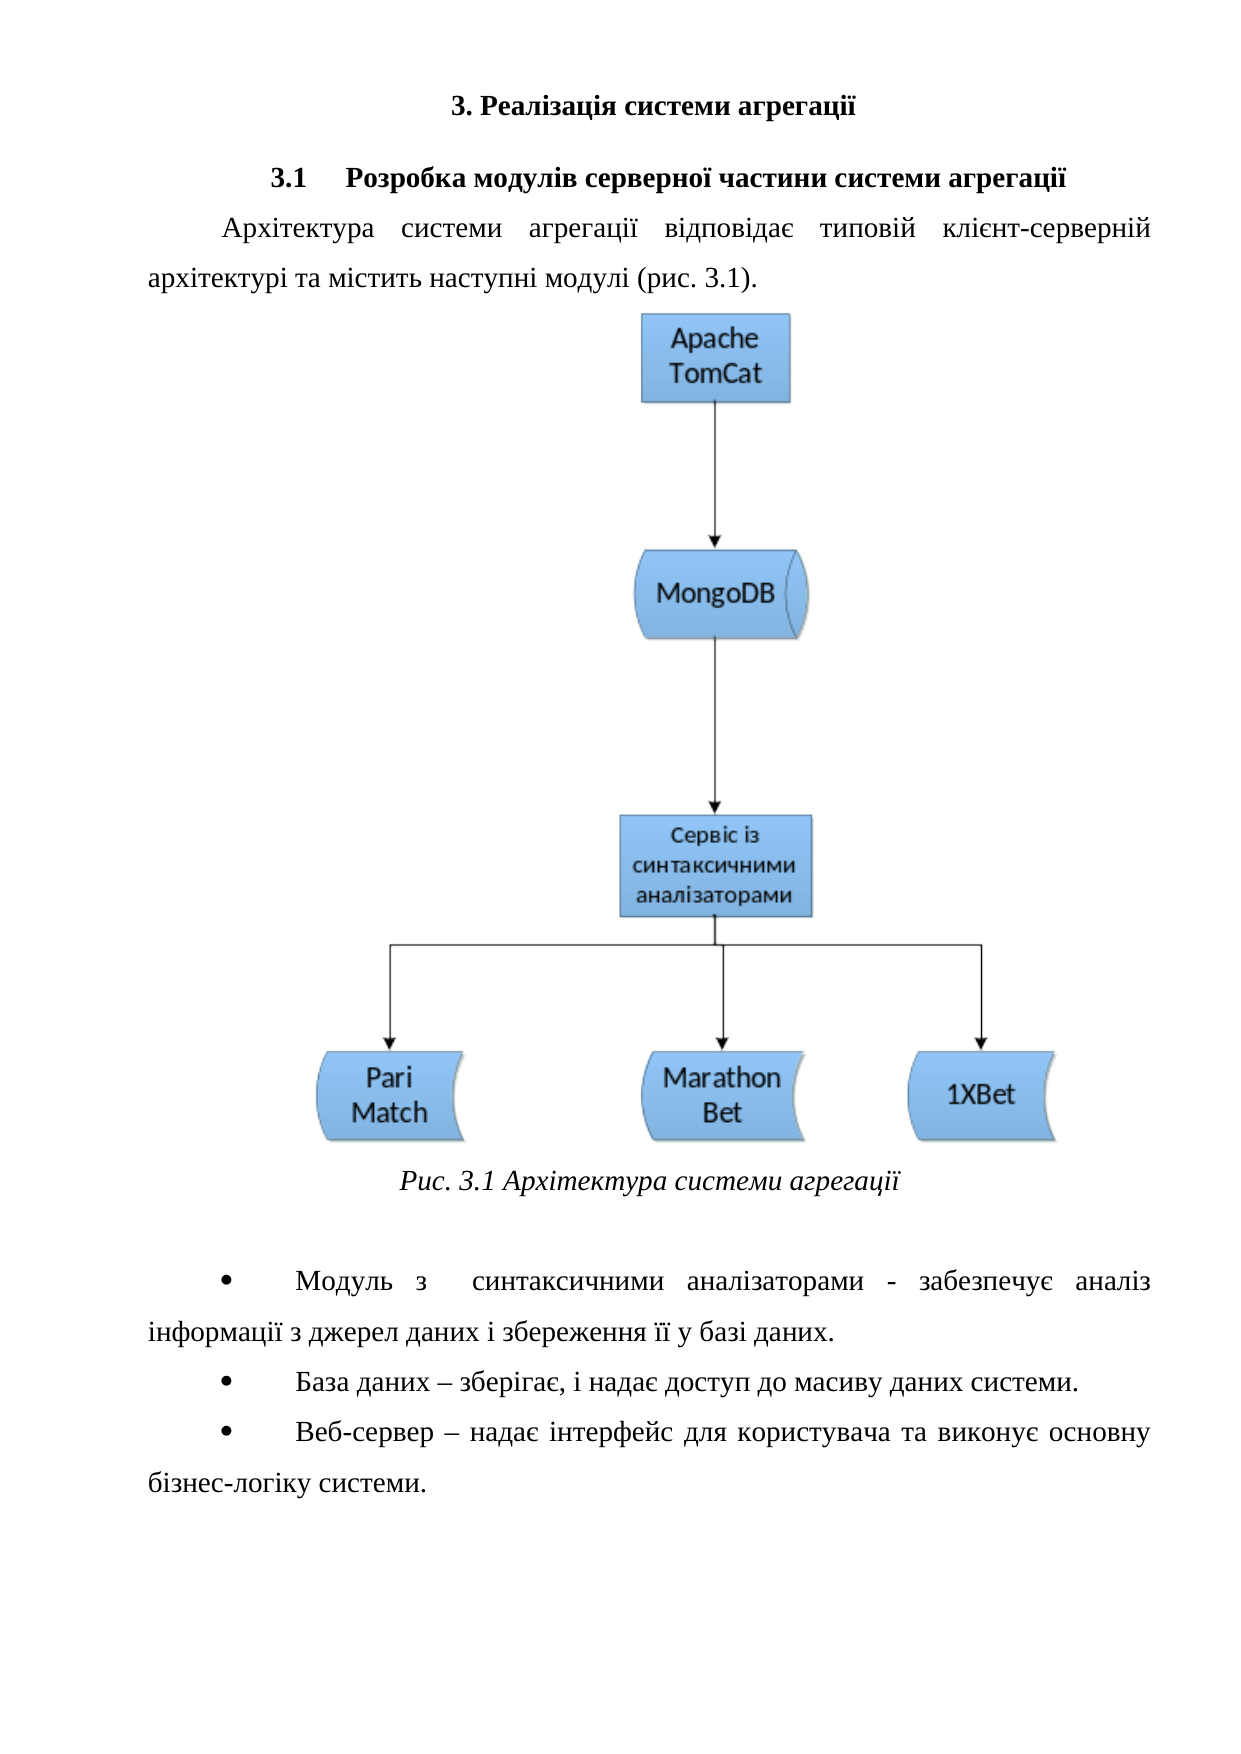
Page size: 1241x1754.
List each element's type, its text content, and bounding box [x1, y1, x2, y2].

text Архітектура системи агрегації відповідає типовій клієнт-серверній архітектурі та містить наступні модулі (рис. 3.1). [148, 210, 1152, 294]
subtitle 3. Реалізація системи агрегації [88, 88, 1152, 122]
subtitle Розробка модулів серверної частини системи агрегації [185, 160, 1152, 193]
list База даних – зберігає, і надає доступ до масиву даних системи. [148, 1364, 1152, 1398]
text Рис. 3.1 Архітектура системи агрегації [88, 1163, 1152, 1196]
list Веб-сервер – надає інтерфейс для користувача та виконує основну бізнес-логіку системи. [148, 1414, 1152, 1498]
list Модуль з синтаксичними аналізаторами - забезпечує аналіз інформації з джерел даних і збереження її у базі даних. [148, 1263, 1152, 1347]
